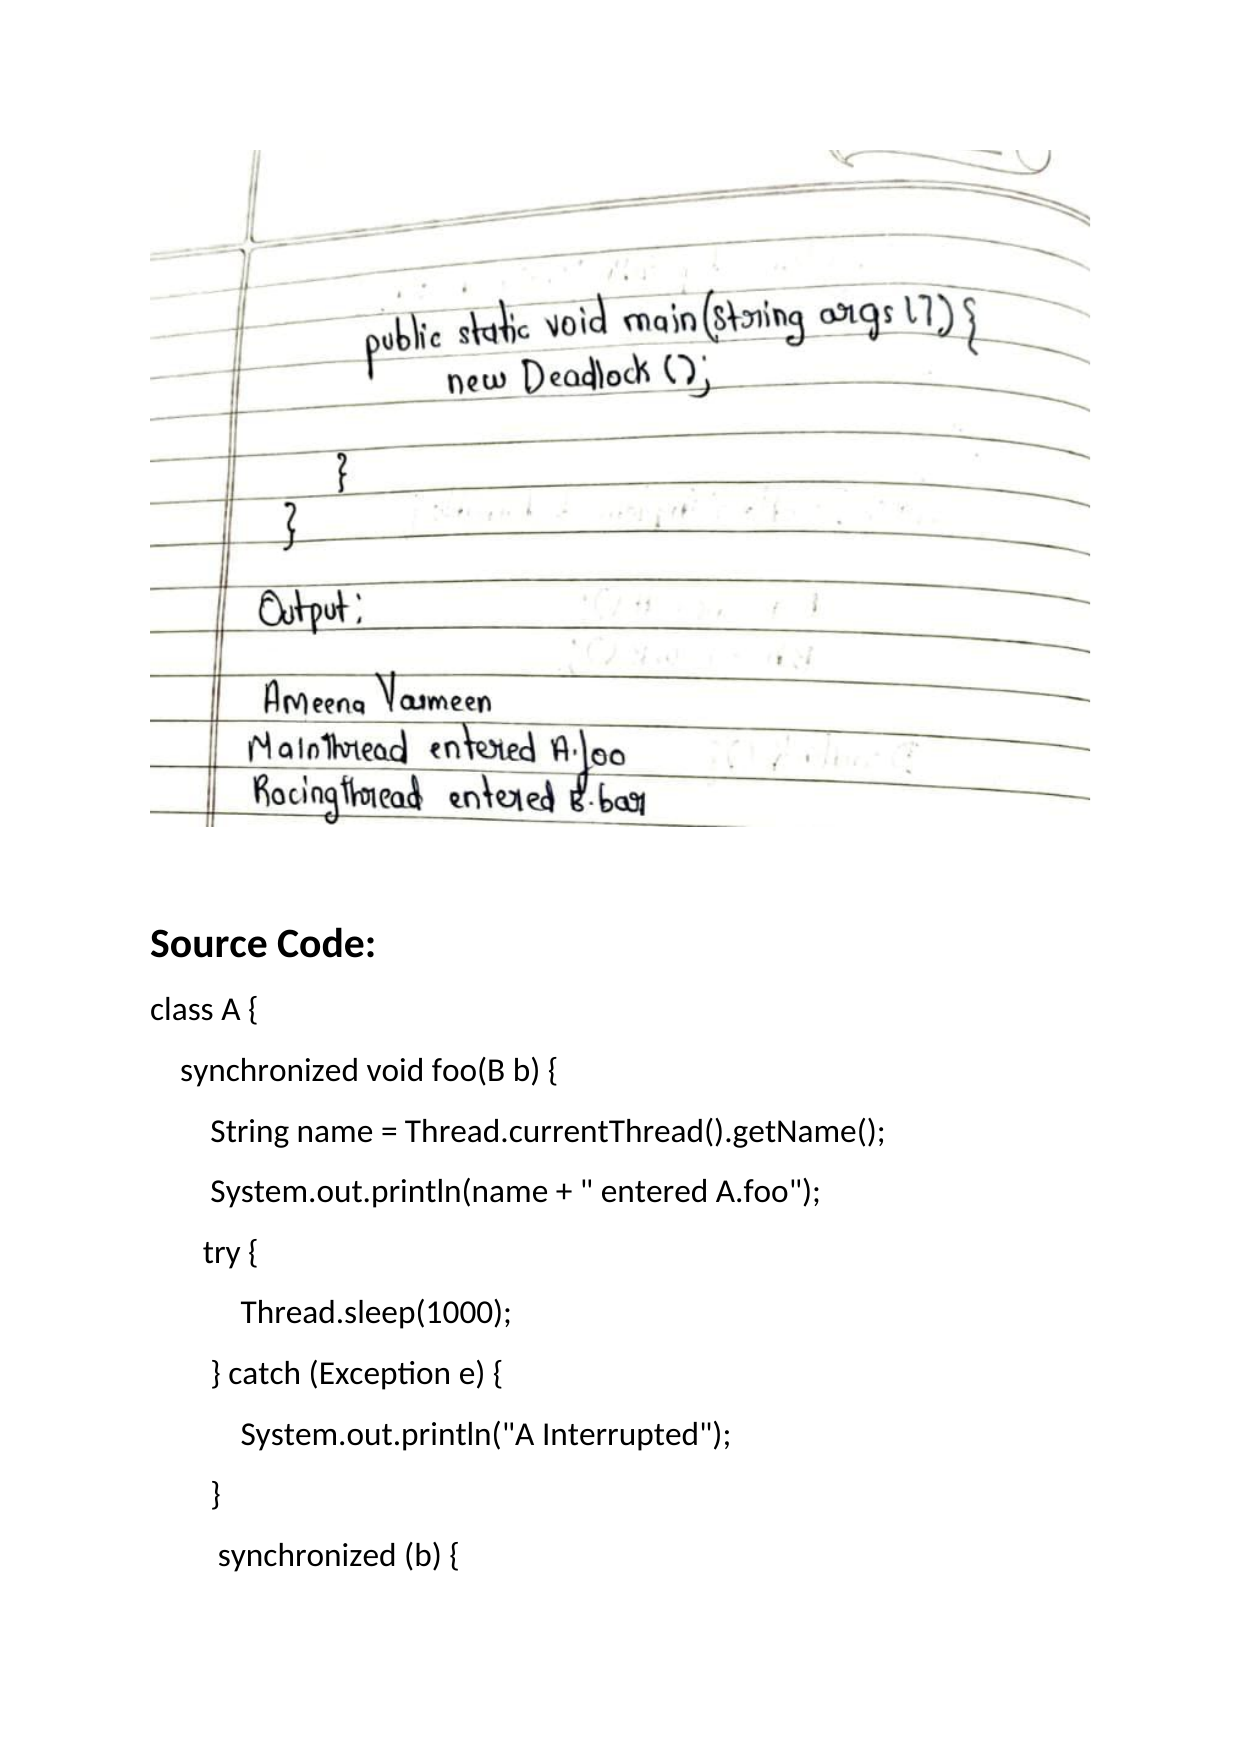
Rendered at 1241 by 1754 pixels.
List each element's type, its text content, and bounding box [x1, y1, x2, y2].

text class A { [150, 988, 1090, 1029]
text } catch (Exception e) { [150, 1352, 1090, 1393]
text System.out.println("A Interrupted"); [150, 1413, 1090, 1453]
picture [150, 150, 1091, 827]
text String name = Thread.currentThread().getName(); [150, 1110, 1090, 1150]
text Source Code: [150, 917, 1090, 968]
text synchronized (b) { [150, 1534, 1090, 1575]
text try { [150, 1231, 1090, 1272]
text Thread.sleep(1000); [150, 1292, 1090, 1332]
text synchronized void foo(B b) { [150, 1049, 1090, 1090]
text System.out.println(name + " entered A.foo"); [150, 1170, 1090, 1211]
text } [150, 1473, 1090, 1514]
